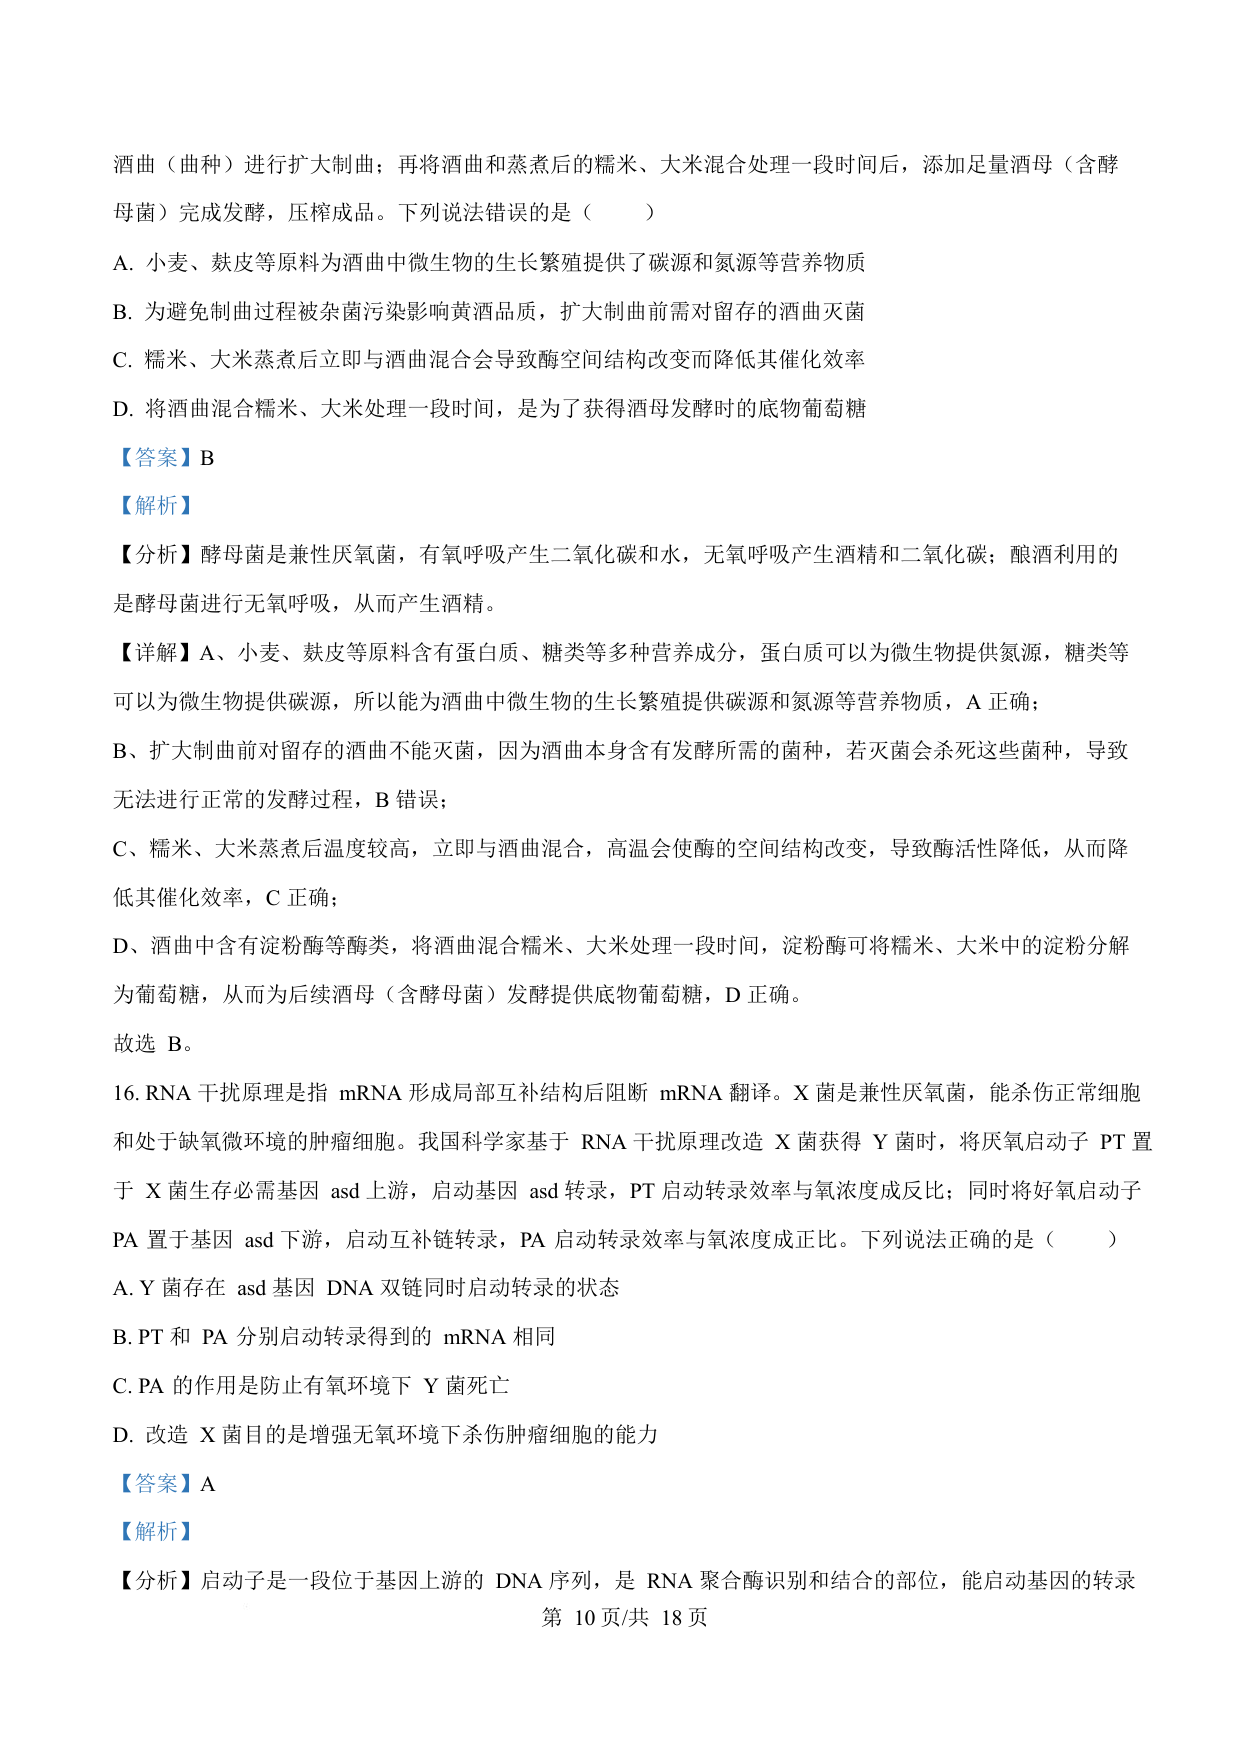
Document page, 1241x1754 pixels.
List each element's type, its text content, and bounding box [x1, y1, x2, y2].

list C、糯米、大米蒸煮后温度较高，立即与酒曲混合，高温会使酶的空间结构改变，导致酶活性降低，从而降 [112, 836, 1230, 861]
list 【解析】 [112, 1521, 1230, 1544]
list A. Y 菌存在 asd 基因 DNA 双链同时启动转录的状态 [112, 1276, 1230, 1301]
list PA 置于基因 asd 下游，启动互补链转录，PA 启动转录效率与氧浓度成正比。下列说法正确的是（ ） [112, 1227, 1230, 1252]
list D. 改造 X 菌目的是增强无氧环境下杀伤肿瘤细胞的能力 [112, 1422, 1230, 1447]
list 是酵母菌进行无氧呼吸，从而产生酒精。 [112, 593, 1230, 616]
list 低其催化效率，C 正确； [112, 885, 1230, 910]
list 【解析】 [112, 495, 1230, 518]
picture [243, 1603, 250, 1610]
list 【答案】A [112, 1471, 1230, 1496]
list 故选 B。 [112, 1031, 1230, 1057]
list 第 10页/共 18页 [541, 1605, 1230, 1631]
list 【答案】B [112, 445, 1230, 471]
list B. PT 和 PA 分别启动转录得到的 mRNA 相同 [112, 1324, 1230, 1350]
list 于 X 菌生存必需基因 asd 上游，启动基因 asd 转录，PT 启动转录效率与氧浓度成反比；同时将好氧启动子 [112, 1178, 1230, 1203]
list D、酒曲中含有淀粉酶等酶类，将酒曲混合糯米、大米处理一段时间，淀粉酶可将糯米、大米中的淀粉分解 [112, 934, 1230, 959]
list 【分析】启动子是一段位于基因上游的 DNA 序列，是 RNA 聚合酶识别和结合的部位，能启动基因的转录 [112, 1569, 1230, 1594]
list 母菌）完成发酵，压榨成品。下列说法错误的是（ ） [112, 202, 1230, 225]
list 无法进行正常的发酵过程，B 错误； [112, 787, 1230, 812]
list 为葡萄糖，从而为后续酒母（含酵母菌）发酵提供底物葡萄糖，D 正确。 [112, 982, 1230, 1008]
list 【详解】A、小麦、麸皮等原料含有蛋白质、糖类等多种营养成分，蛋白质可以为微生物提供氮源，糖类等 [112, 641, 1230, 666]
list 16. RNA 干扰原理是指 mRNA 形成局部互补结构后阻断 mRNA 翻译。X 菌是兼性厌氧菌，能杀伤正常细胞 [112, 1080, 1230, 1106]
list B、扩大制曲前对留存的酒曲不能灭菌，因为酒曲本身含有发酵所需的菌种，若灭菌会杀死这些菌种，导致 [112, 738, 1230, 763]
list C. 糯米、大米蒸煮后立即与酒曲混合会导致酶空间结构改变而降低其催化效率 [112, 348, 1230, 373]
list 可以为微生物提供碳源，所以能为酒曲中微生物的生长繁殖提供碳源和氮源等营养物质，A 正确； [112, 689, 1230, 715]
list 【分析】酵母菌是兼性厌氧菌，有氧呼吸产生二氧化碳和水，无氧呼吸产生酒精和二氧化碳；酿酒利用的 [112, 544, 1230, 567]
list D. 将酒曲混合糯米、大米处理一段时间，是为了获得酒母发酵时的底物葡萄糖 [112, 397, 1230, 422]
list 酒曲（曲种）进行扩大制曲；再将酒曲和蒸煮后的糯米、大米混合处理一段时间后，添加足量酒母（含酵 [112, 154, 1230, 177]
list A. 小麦、麸皮等原料为酒曲中微生物的生长繁殖提供了碳源和氮源等营养物质 [112, 250, 1230, 275]
list 和处于缺氧微环境的肿瘤细胞。我国科学家基于 RNA 干扰原理改造 X 菌获得 Y 菌时，将厌氧启动子 PT 置 [112, 1129, 1230, 1154]
list B. 为避免制曲过程被杂菌污染影响黄酒品质，扩大制曲前需对留存的酒曲灭菌 [112, 299, 1230, 324]
list C. PA 的作用是防止有氧环境下 Y 菌死亡 [112, 1373, 1230, 1399]
